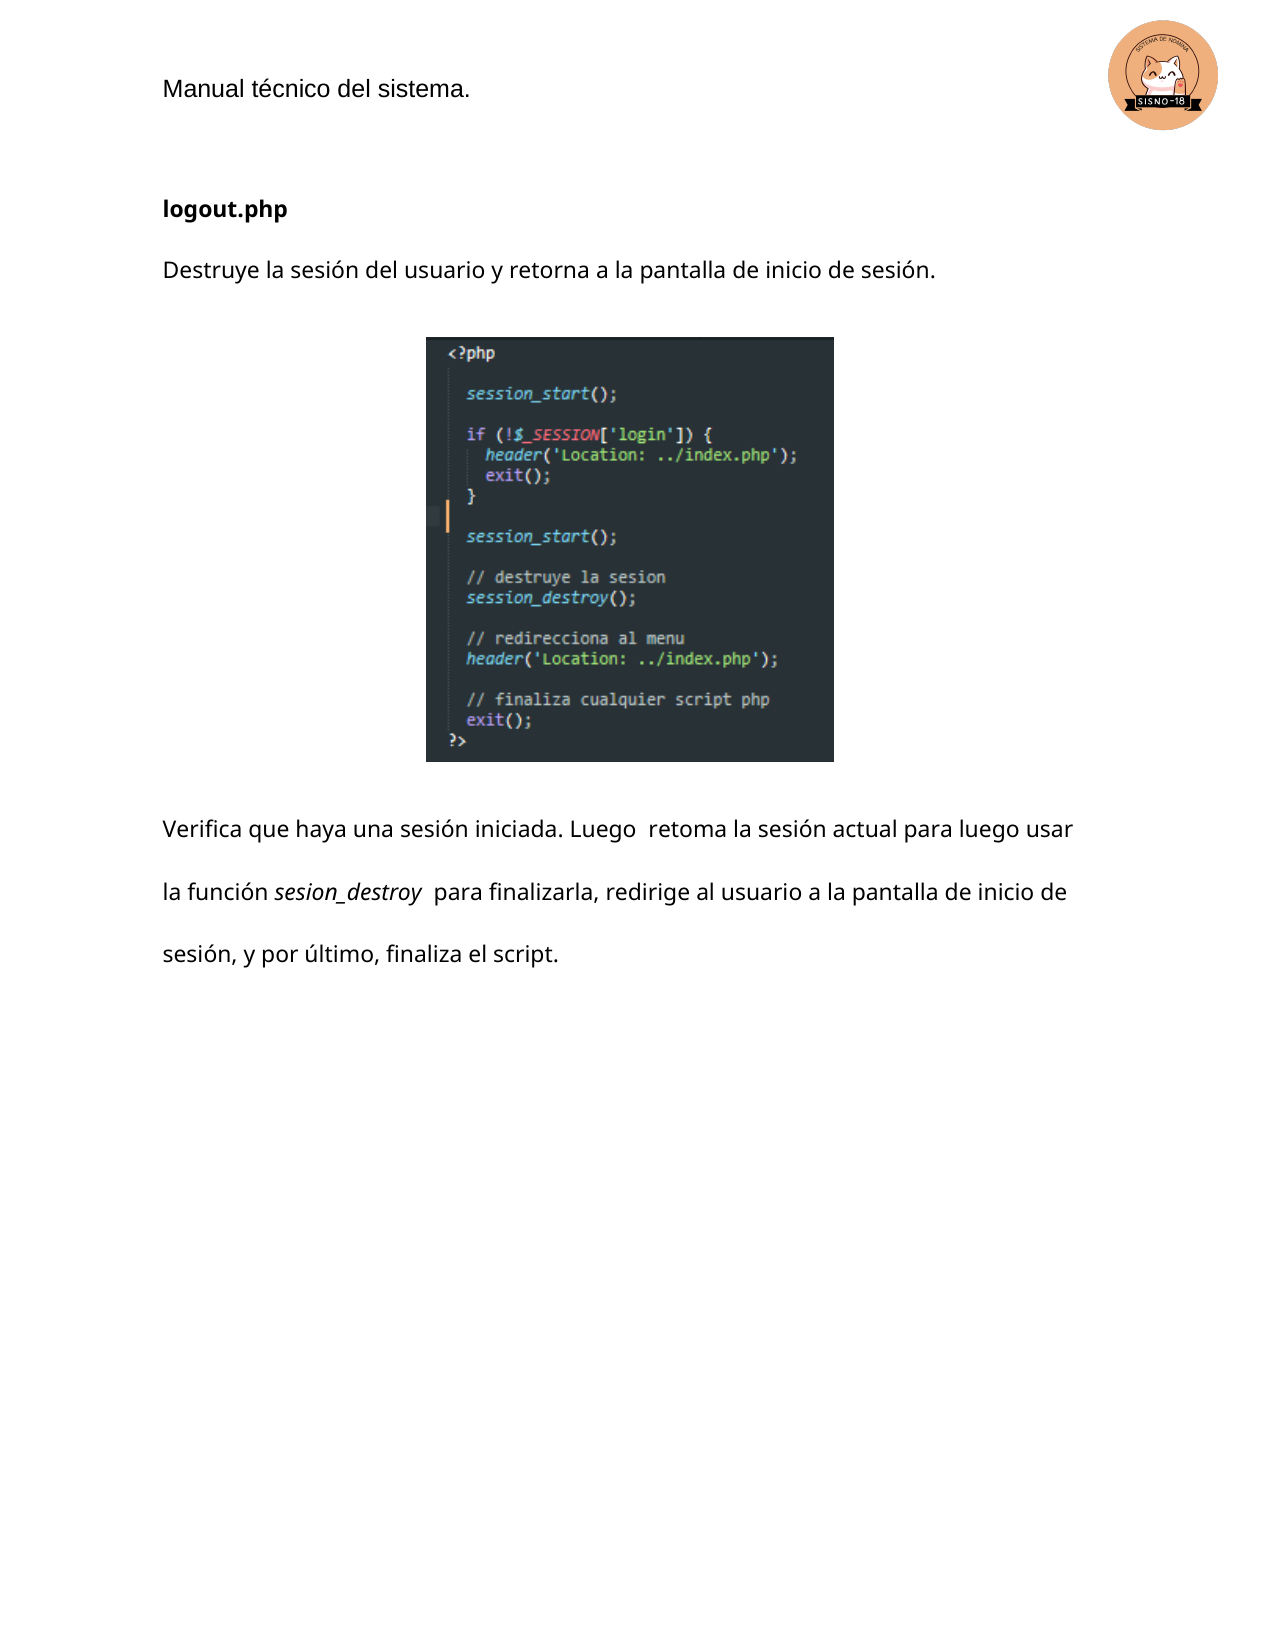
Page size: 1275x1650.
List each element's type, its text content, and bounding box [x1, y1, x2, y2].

text Verifica que haya una sesión iniciada. Luego retoma la sesión actual para luego usar la función sesion_destroy para finalizarla, redirige al usuario a la pantalla de inicio de sesión, y por último, finaliza el script. [162, 813, 1098, 969]
picture [426, 337, 834, 762]
subtitle logout.php [162, 193, 1098, 225]
text Destruye la sesión del usuario y retorna a la pantalla de inicio de sesión. [162, 254, 1098, 286]
picture [1101, 12, 1225, 136]
